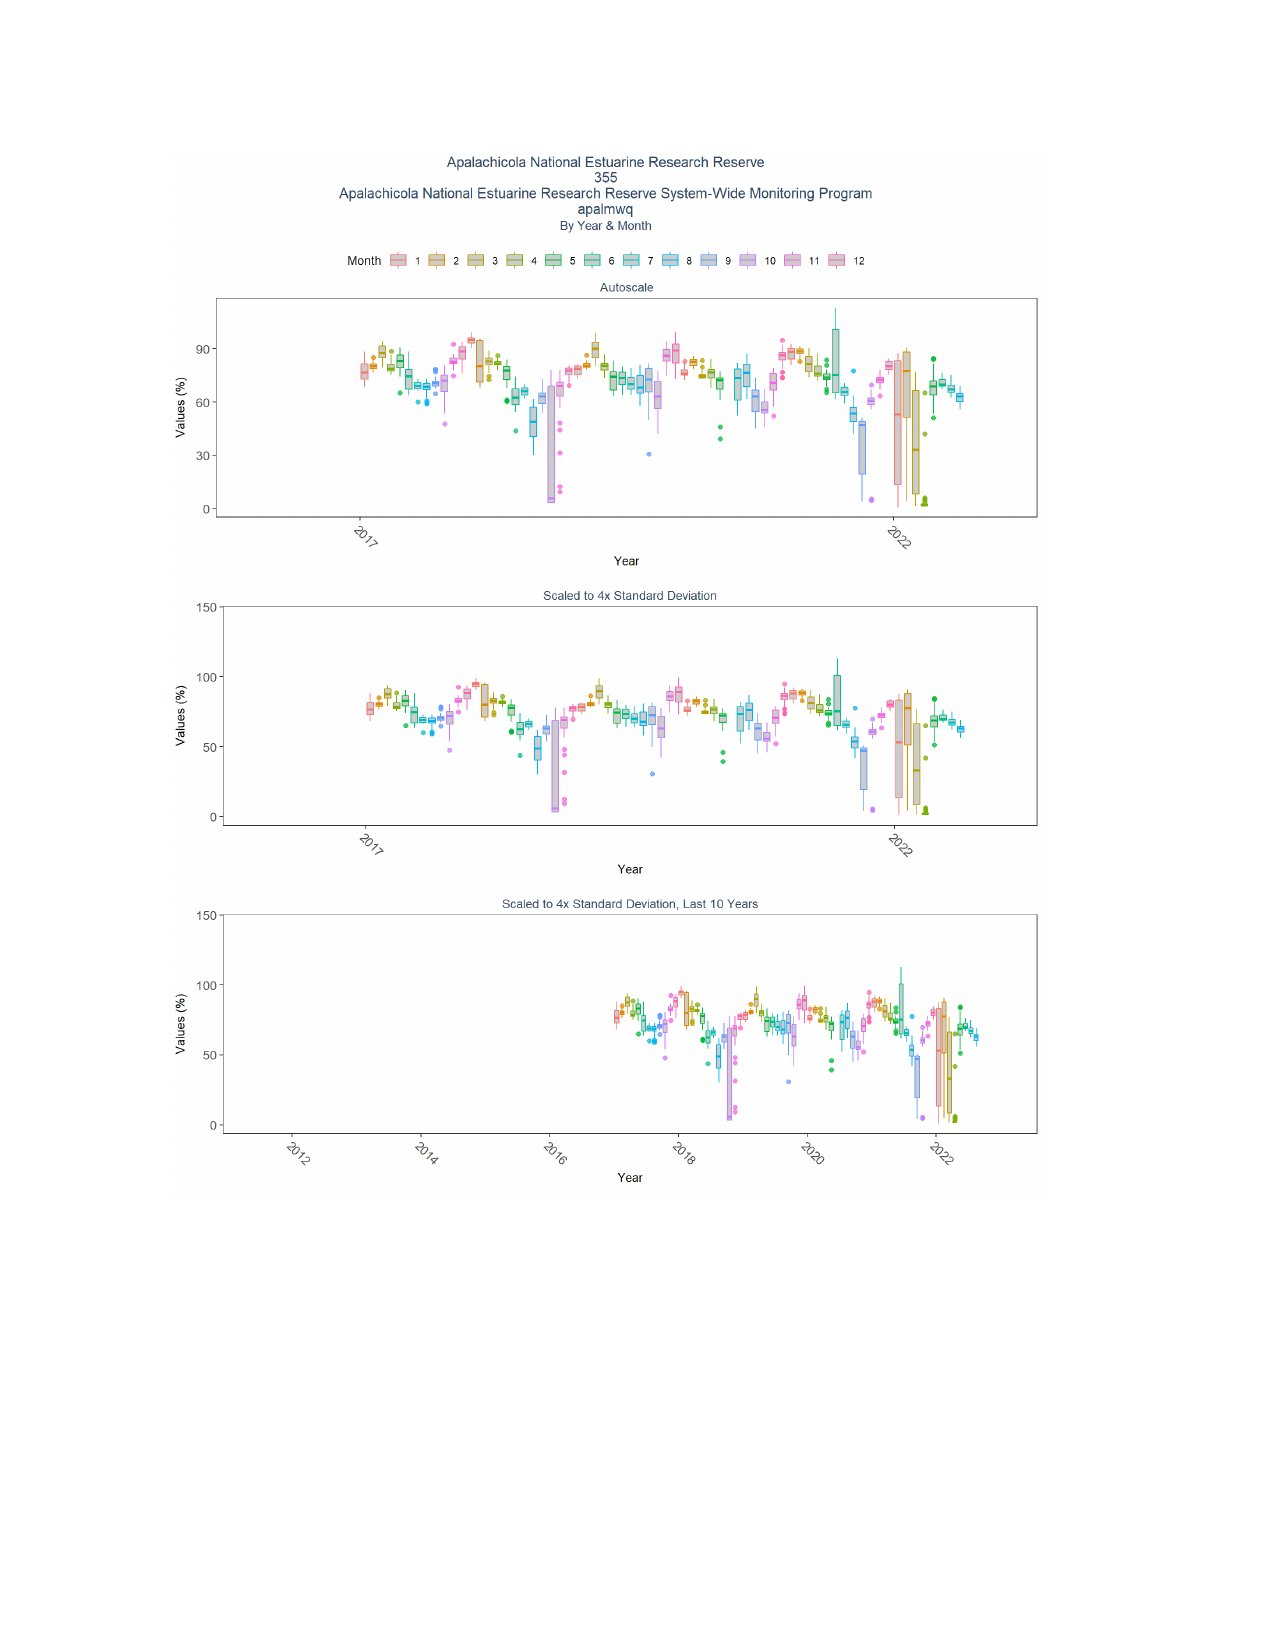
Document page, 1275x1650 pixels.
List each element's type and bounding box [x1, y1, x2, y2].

picture [168, 150, 1044, 1200]
